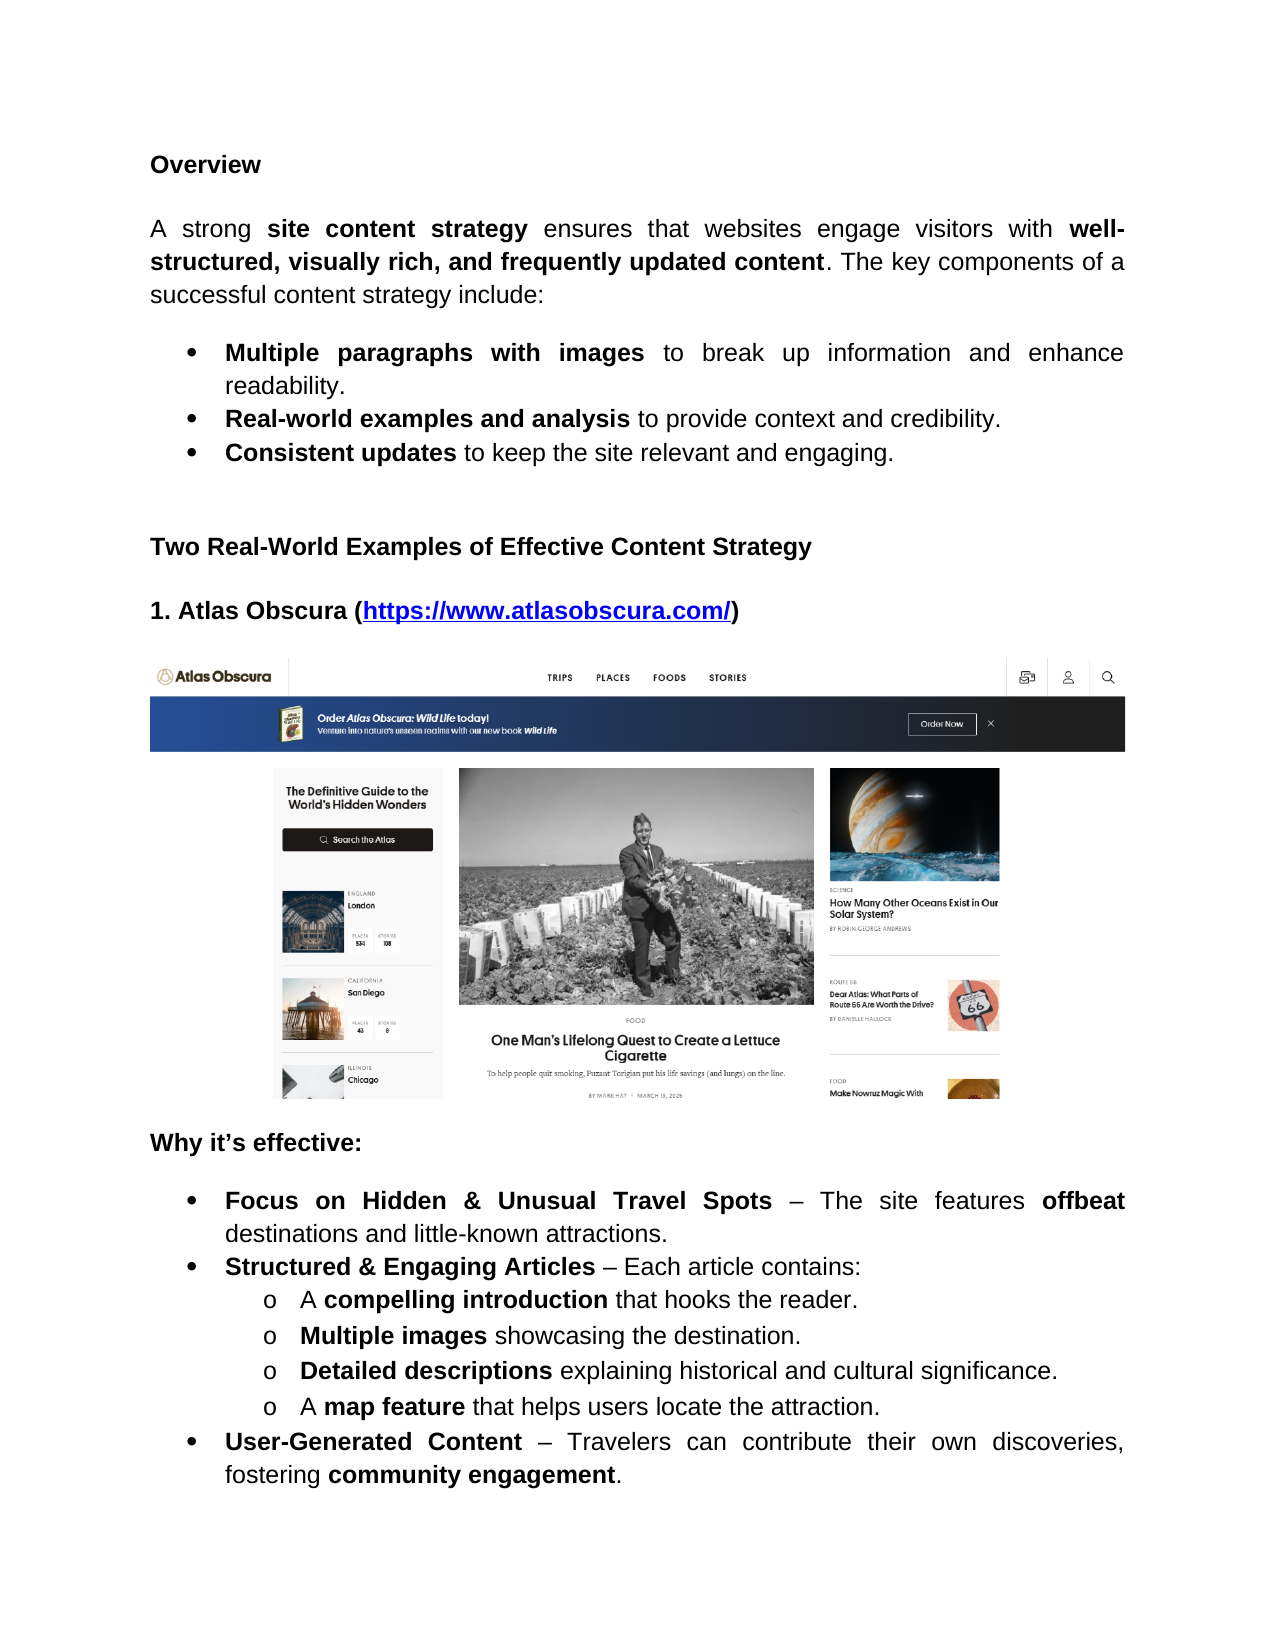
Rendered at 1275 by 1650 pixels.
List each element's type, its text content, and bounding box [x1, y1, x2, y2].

list User-Generated Content – Travelers can contribute their own discoveries, fostering community engagement. [187, 1427, 1125, 1489]
text Why it’s effective: [150, 1128, 1125, 1157]
list A map feature that helps users locate the attraction. [262, 1392, 1125, 1423]
list A compelling introduction that hooks the reader. [262, 1285, 1125, 1316]
text A strong site content strategy ensures that websites engage visitors with well-structured, visually rich, and frequently updated content. The key components of a successful content strategy include: [150, 214, 1125, 309]
list Real-world examples and analysis to provide context and credibility. [187, 404, 1125, 433]
list Structured & Engaging Articles – Each article contains: [187, 1252, 1125, 1281]
picture [150, 658, 1125, 1099]
subtitle 1. Atlas Obscura (https://www.atlasobscura.com/) [150, 596, 1125, 625]
list Detailed descriptions explaining historical and cultural significance. [262, 1356, 1125, 1387]
subtitle Overview [150, 150, 1125, 179]
list Multiple images showcasing the destination. [262, 1321, 1125, 1352]
subtitle Two Real-World Examples of Effective Content Strategy [150, 532, 1125, 561]
list Consistent updates to keep the site relevant and engaging. [187, 437, 1125, 466]
list Multiple paragraphs with images to break up information and enhance readability. [187, 338, 1125, 400]
list Focus on Hidden & Unusual Travel Spots – The site features offbeat destinations and little-known attractions. [187, 1186, 1125, 1248]
